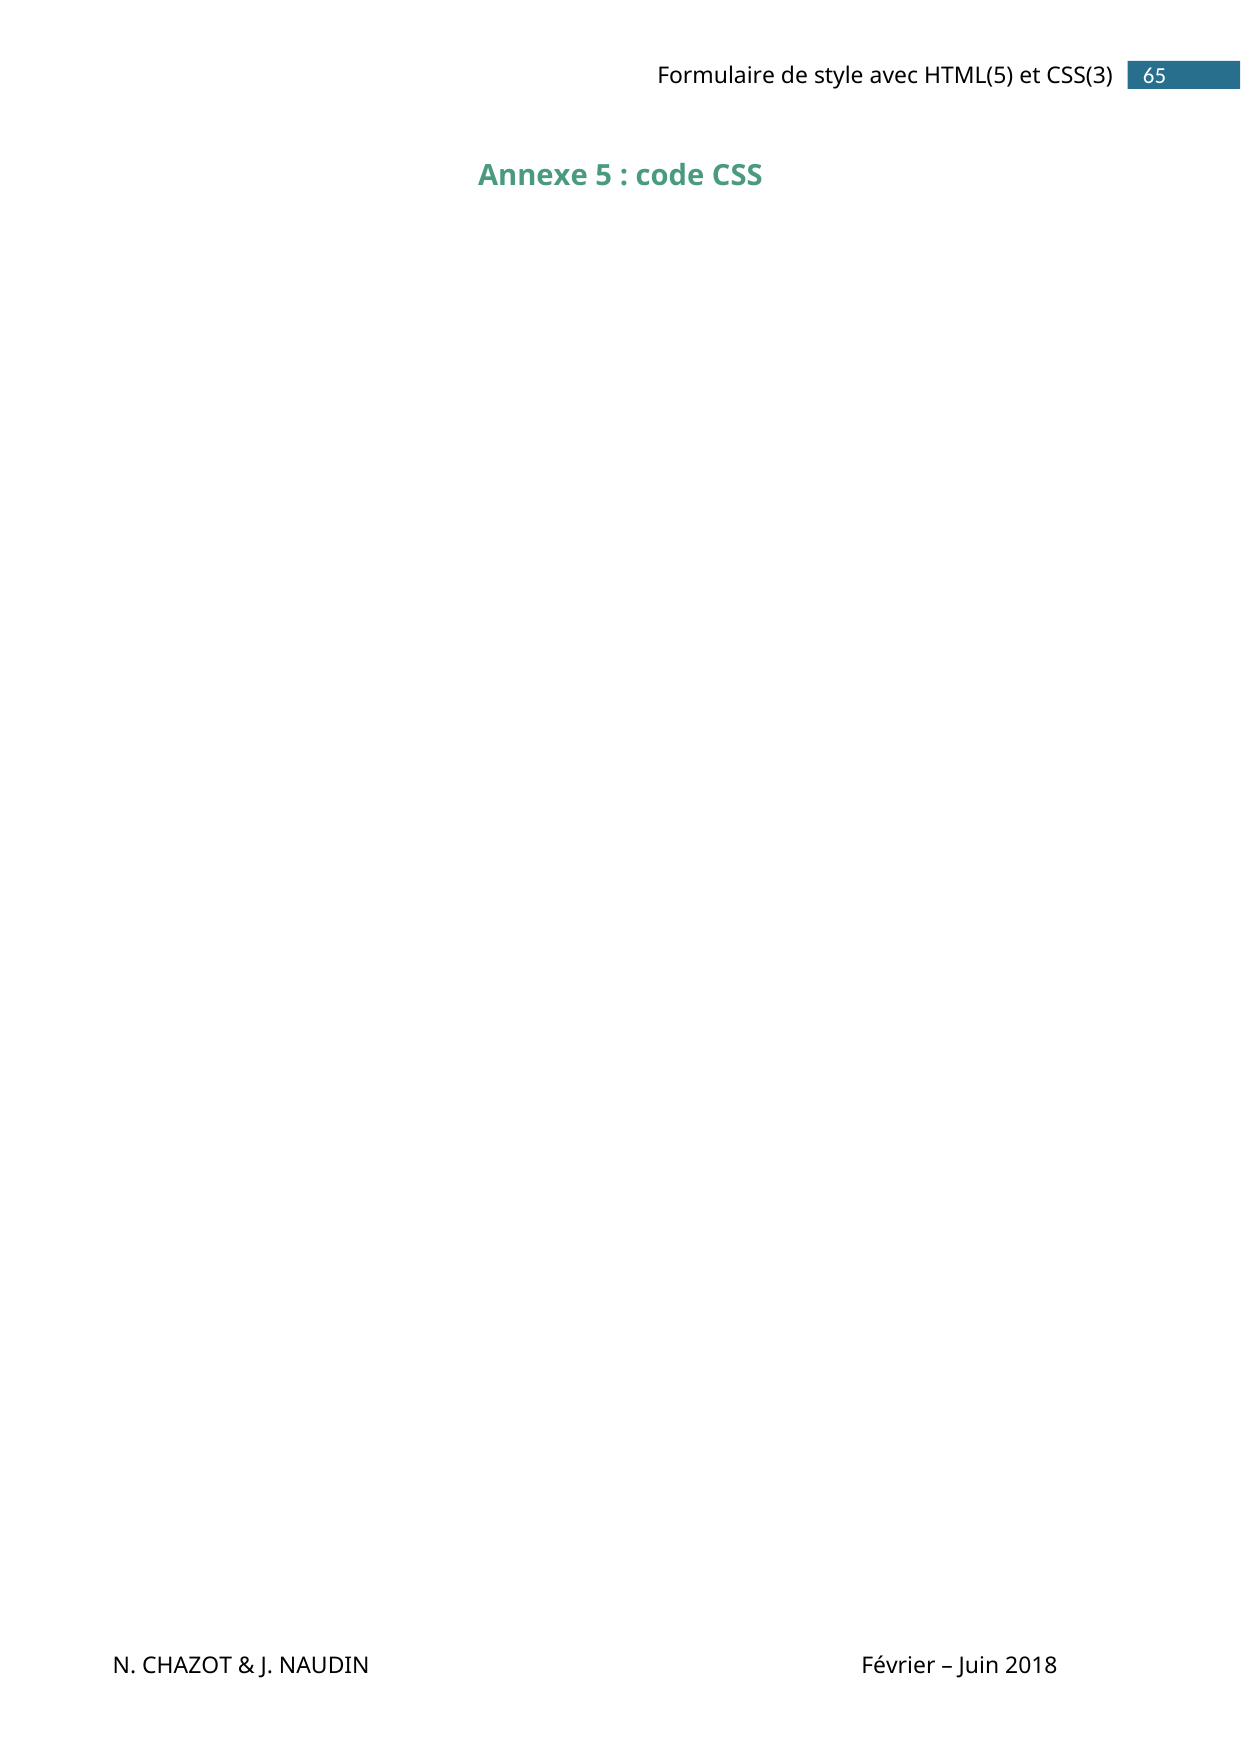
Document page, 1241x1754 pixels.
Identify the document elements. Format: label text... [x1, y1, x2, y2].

text Annexe 5 : code CSS [112, 154, 1128, 194]
